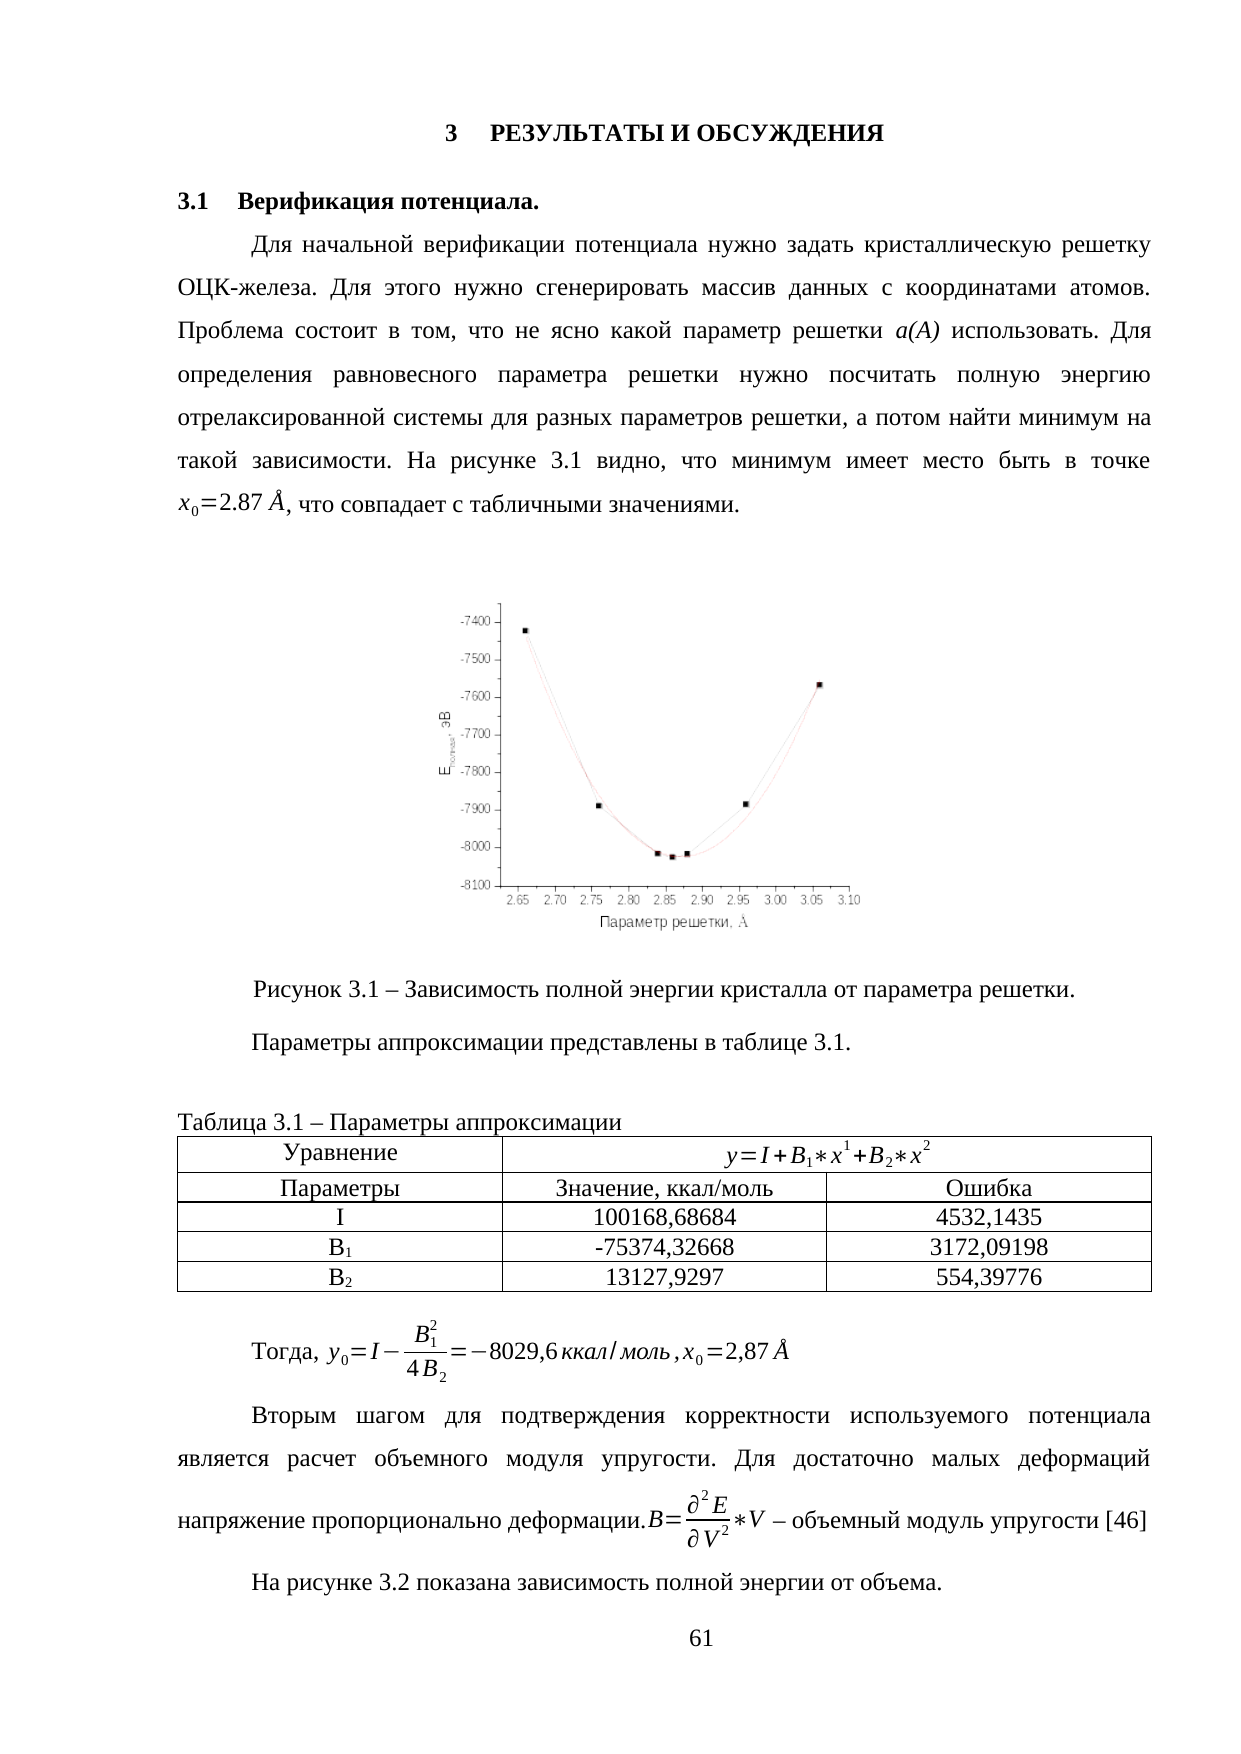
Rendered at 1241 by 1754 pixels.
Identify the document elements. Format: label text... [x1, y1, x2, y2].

table_cell Ошибка [827, 1173, 1151, 1201]
text Для начальной верификации потенциала нужно задать кристаллическую решетку ОЦК-железа. Для этого нужно сгенерировать массив данных с координатами атомов. Проблема состоит в том, что не ясно какой параметр решетки a(Α) использовать. Для определения равновесного параметра решетки нужно посчитать полную энергию отрелаксированной системы для разных параметров решетки, а потом найти минимум на такой зависимости. На рисунке 3.1 видно, что минимум имеет место быть в точке , что совпадает с табличными значениями. [177, 229, 1152, 519]
table_header [503, 1137, 1151, 1172]
table_header Уравнение [178, 1137, 502, 1172]
subtitle Результаты и обсуждения [177, 118, 1152, 147]
table_cell Параметры [178, 1173, 502, 1201]
table_cell -75374,32668 [503, 1232, 826, 1261]
text Вторым шагом для подтверждения корректности используемого потенциала является расчет объемного модуля упругости. Для достаточно малых деформаций напряжение пропорционально деформации. – объемный модуль упругости [46] [177, 1400, 1152, 1552]
table_cell 3172,09198 [827, 1232, 1151, 1261]
text На рисунке 3.2 показана зависимость полной энергии от объема. [177, 1567, 1152, 1596]
table_cell 13127,9297 [503, 1262, 826, 1291]
table_cell B2 [178, 1262, 502, 1291]
table_cell 100168,68684 [503, 1203, 826, 1231]
subtitle Верификация потенциала. [177, 186, 1152, 215]
table_cell B1 [178, 1232, 502, 1261]
table_cell Значение, ккал/моль [503, 1173, 826, 1201]
table_cell 4532,1435 [827, 1203, 1151, 1231]
table_cell I [178, 1203, 502, 1231]
table_cell 554,39776 [827, 1262, 1151, 1291]
text Тогда, [177, 1316, 1152, 1386]
text Рисунок 3.1 – Зависимость полной энергии кристалла от параметра решетки. [177, 974, 1152, 1003]
text Параметры аппроксимации представлены в таблице 3.1. [177, 1027, 1152, 1056]
text Таблица 3.1 – Параметры аппроксимации [177, 1107, 1152, 1136]
